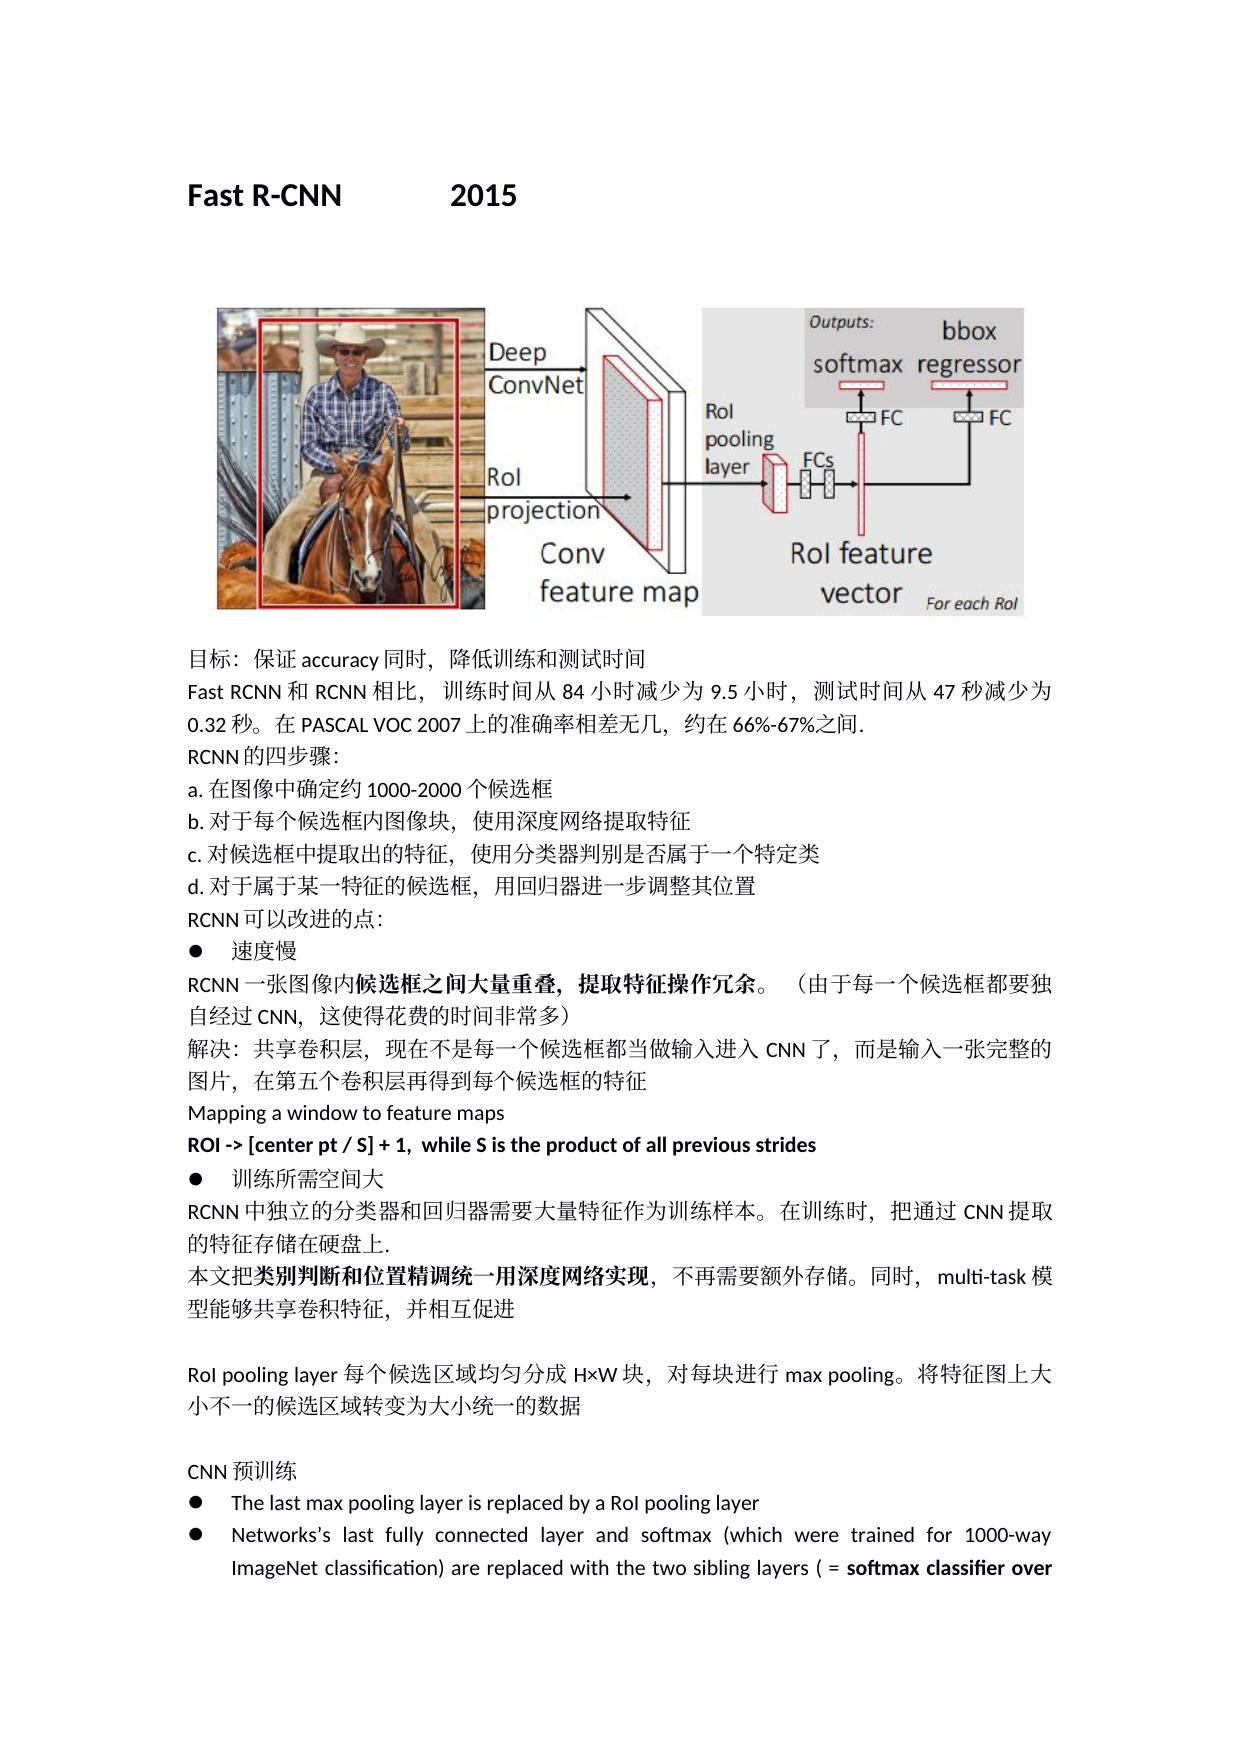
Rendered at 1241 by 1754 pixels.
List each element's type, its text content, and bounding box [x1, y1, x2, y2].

list The last max pooling layer is replaced by a RoI pooling layer [187, 1486, 1053, 1519]
picture [187, 283, 1053, 628]
list 训练所需空间大 [187, 1161, 1053, 1194]
text c. 对候选框中提取出的特征，使用分类器判别是否属于一个特定类 [187, 836, 1053, 869]
text Mapping a window to feature maps [187, 1096, 1053, 1129]
subtitle Fast R-CNN 2015 [187, 162, 1053, 227]
text a. 在图像中确定约1000-2000个候选框 [187, 771, 1053, 804]
text 目标：保证accuracy同时，降低训练和测试时间 [187, 641, 1053, 674]
text b. 对于每个候选框内图像块，使用深度网络提取特征 [187, 804, 1053, 836]
text ROI -> [center pt / S] + 1, while S is the product of all previous strides [187, 1129, 1053, 1161]
text d. 对于属于某一特征的候选框，用回归器进一步调整其位置 [187, 869, 1053, 901]
text RCNN的四步骤： [187, 739, 1053, 771]
text RCNN一张图像内候选框之间大量重叠，提取特征操作冗余。 （由于每一个候选框都要独自经过CNN，这使得花费的时间非常多） [187, 966, 1053, 1031]
text Fast RCNN和RCNN相比，训练时间从84小时减少为9.5小时，测试时间从47秒减少为0.32秒。在PASCAL VOC 2007上的准确率相差无几，约在66%-67%之间. [187, 674, 1053, 739]
text CNN预训练 [187, 1454, 1053, 1486]
list 速度慢 [187, 934, 1053, 966]
text RCNN可以改进的点： [187, 901, 1053, 934]
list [187, 1519, 1053, 1584]
text RCNN中独立的分类器和回归器需要大量特征作为训练样本。在训练时，把通过CNN提取的特征存储在硬盘上. [187, 1194, 1053, 1259]
text 本文把类别判断和位置精调统一用深度网络实现，不再需要额外存储。同时，multi-task模型能够共享卷积特征，并相互促进 [187, 1259, 1053, 1324]
text 解决：共享卷积层，现在不是每一个候选框都当做输入进入CNN了，而是输入一张完整的图片，在第五个卷积层再得到每个候选框的特征 [187, 1031, 1053, 1096]
text RoI pooling layer每个候选区域均匀分成H×W块，对每块进行max pooling。将特征图上大小不一的候选区域转变为大小统一的数据 [187, 1356, 1053, 1421]
